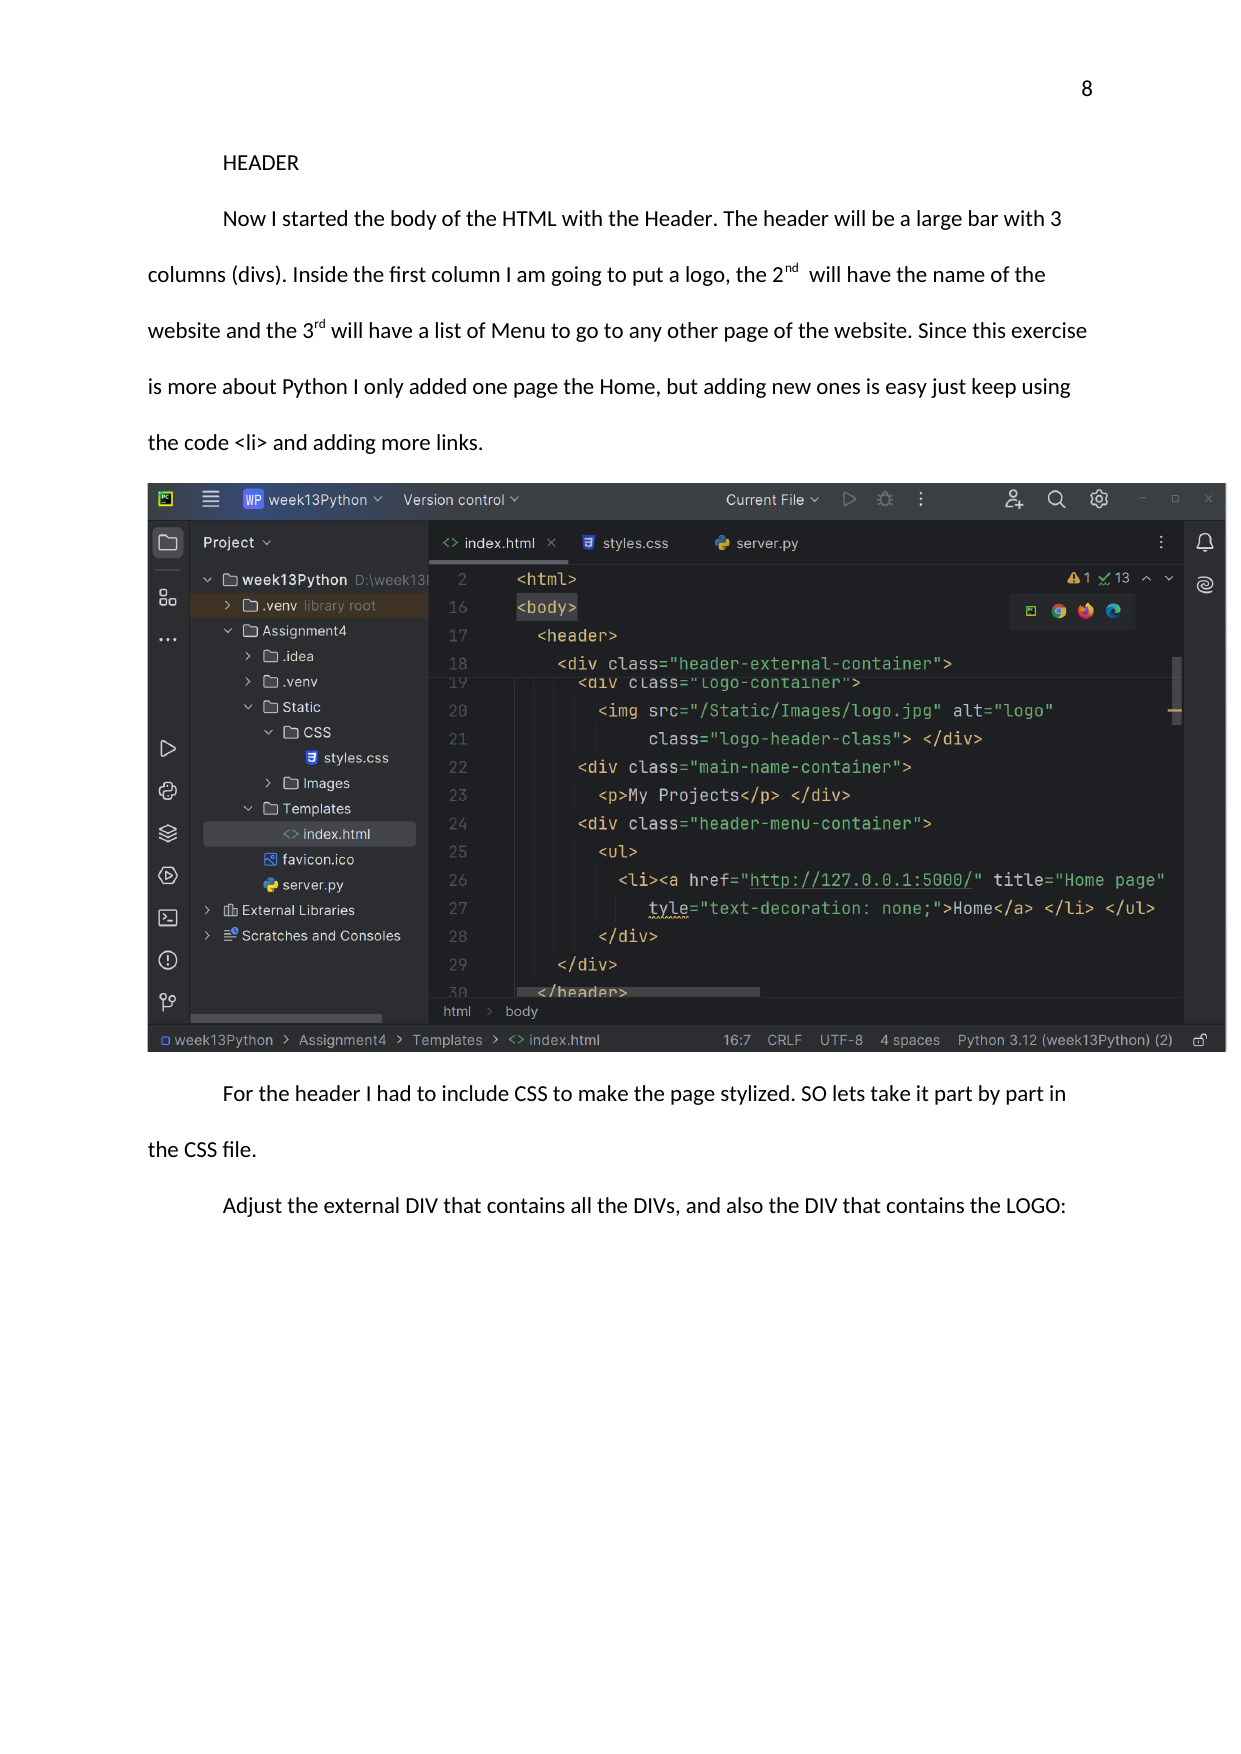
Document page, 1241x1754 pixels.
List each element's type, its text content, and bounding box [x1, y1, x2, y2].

subtitle Adjust the external DIV that contains all the DIVs, and also the DIV that contains the LOGO: [148, 1192, 1092, 1219]
subtitle For the header I had to include CSS to make the page stylized. SO lets take it part by part in the CSS file. [148, 1079, 1092, 1163]
subtitle HEADER [148, 148, 1092, 176]
subtitle Now I started the body of the HTML with the Header. The header will be a large bar with 3 columns (divs). Inside the first column I am going to put a logo, the 2nd will have the name of the website and the 3rd will have a list of Menu to go to any other page of the website. Since this exercise is more about Python I only added one page the Home, but adding new ones is easy just keep using the code <li> and adding more links. [148, 204, 1092, 456]
picture [147, 483, 1228, 1052]
